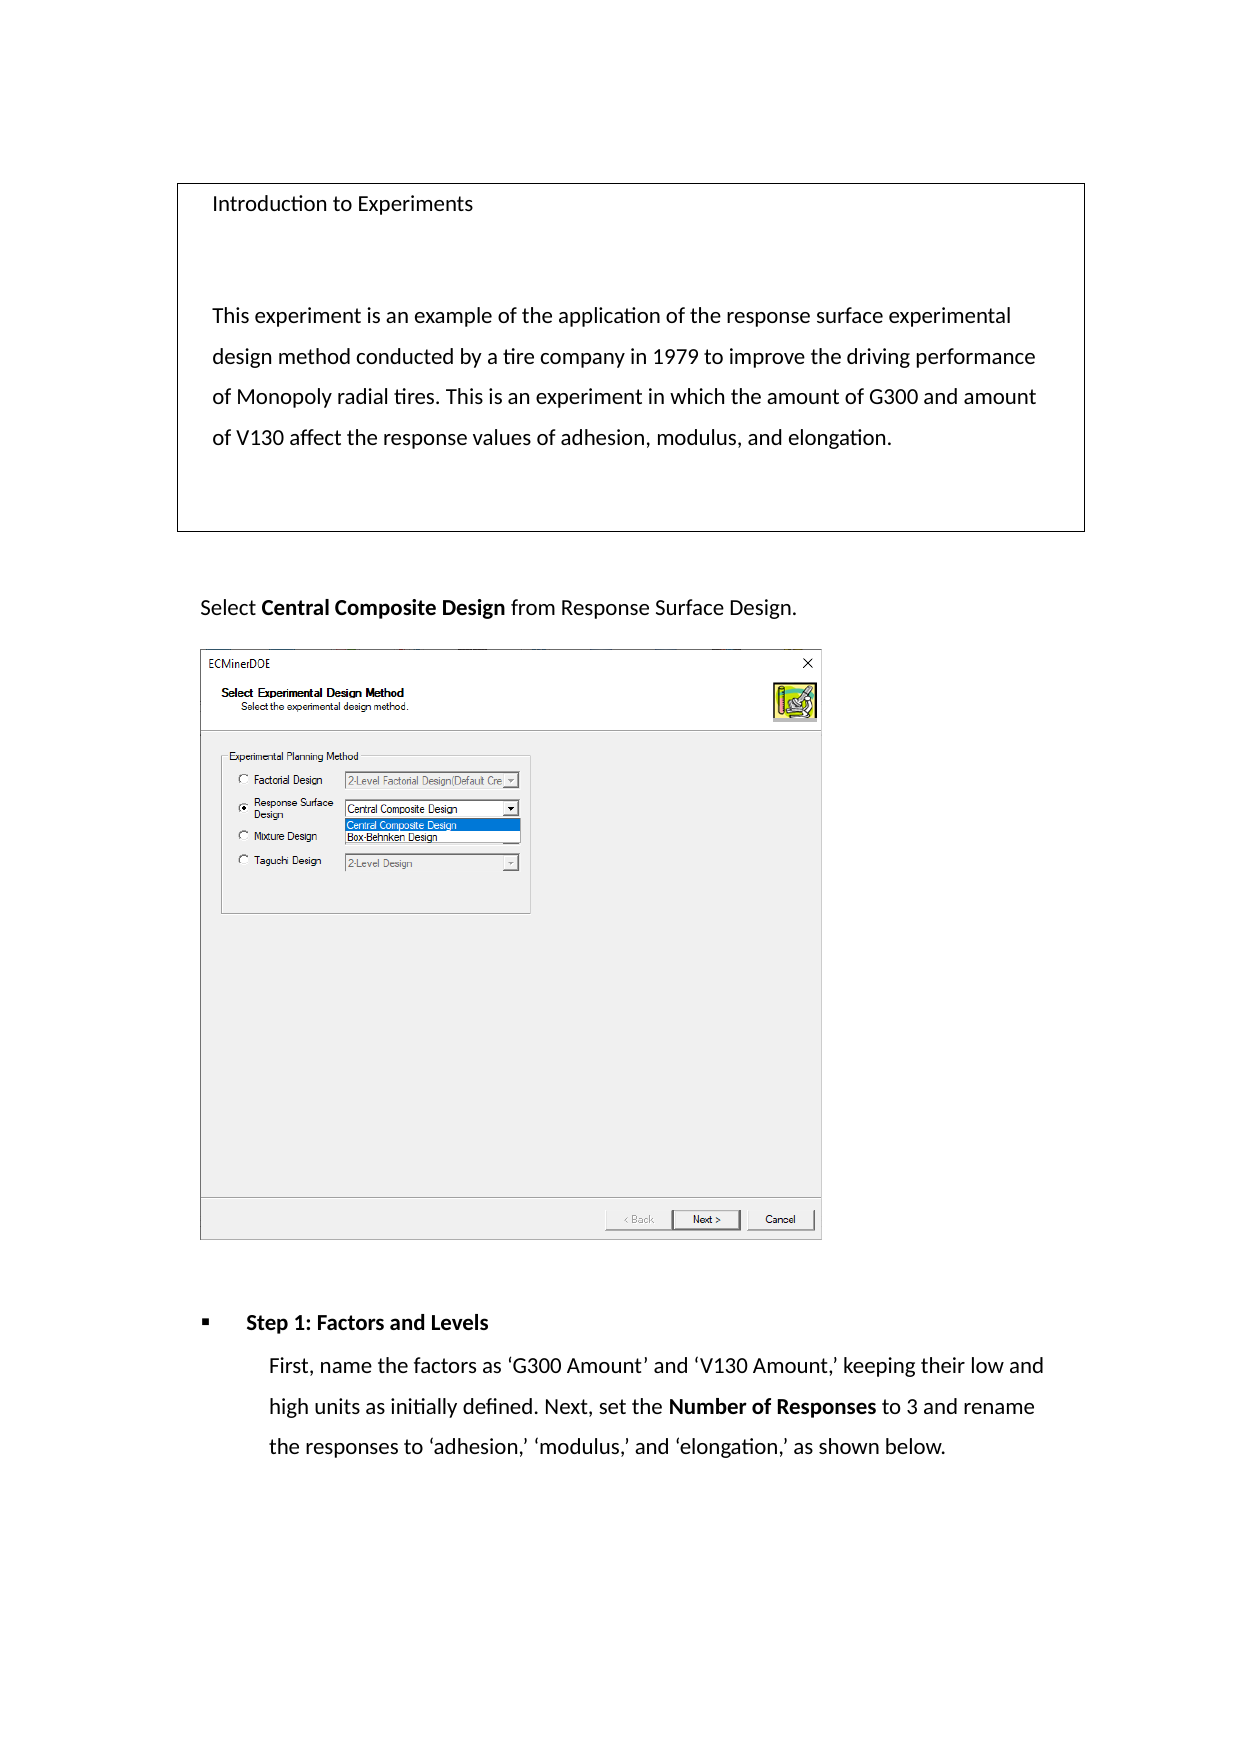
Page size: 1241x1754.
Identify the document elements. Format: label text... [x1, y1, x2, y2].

picture [200, 649, 822, 1240]
list First, name the factors as ‘G300 Amount’ and ‘V130 Amount,’ keeping their low and high units as initially defined. Next, set the Number of Responses to 3 and rename the responses to ‘adhesion,’ ‘modulus,’ and ‘elongation,’ as shown below. [269, 1347, 1069, 1465]
table_header Introduction to Experiments This experiment is an example of the application of the response surface experimental design method conducted by a tire company in 1979 to improve the driving performance of Monopoly radial tires. This is an experiment in which the amount of G300 and amount of V130 affect the response values of adhesion, modulus, and elongation. [178, 184, 1084, 531]
text Select Central Composite Design from Response Surface Design. [200, 588, 1069, 626]
list Step 1: Factors and Levels [200, 1303, 1069, 1341]
